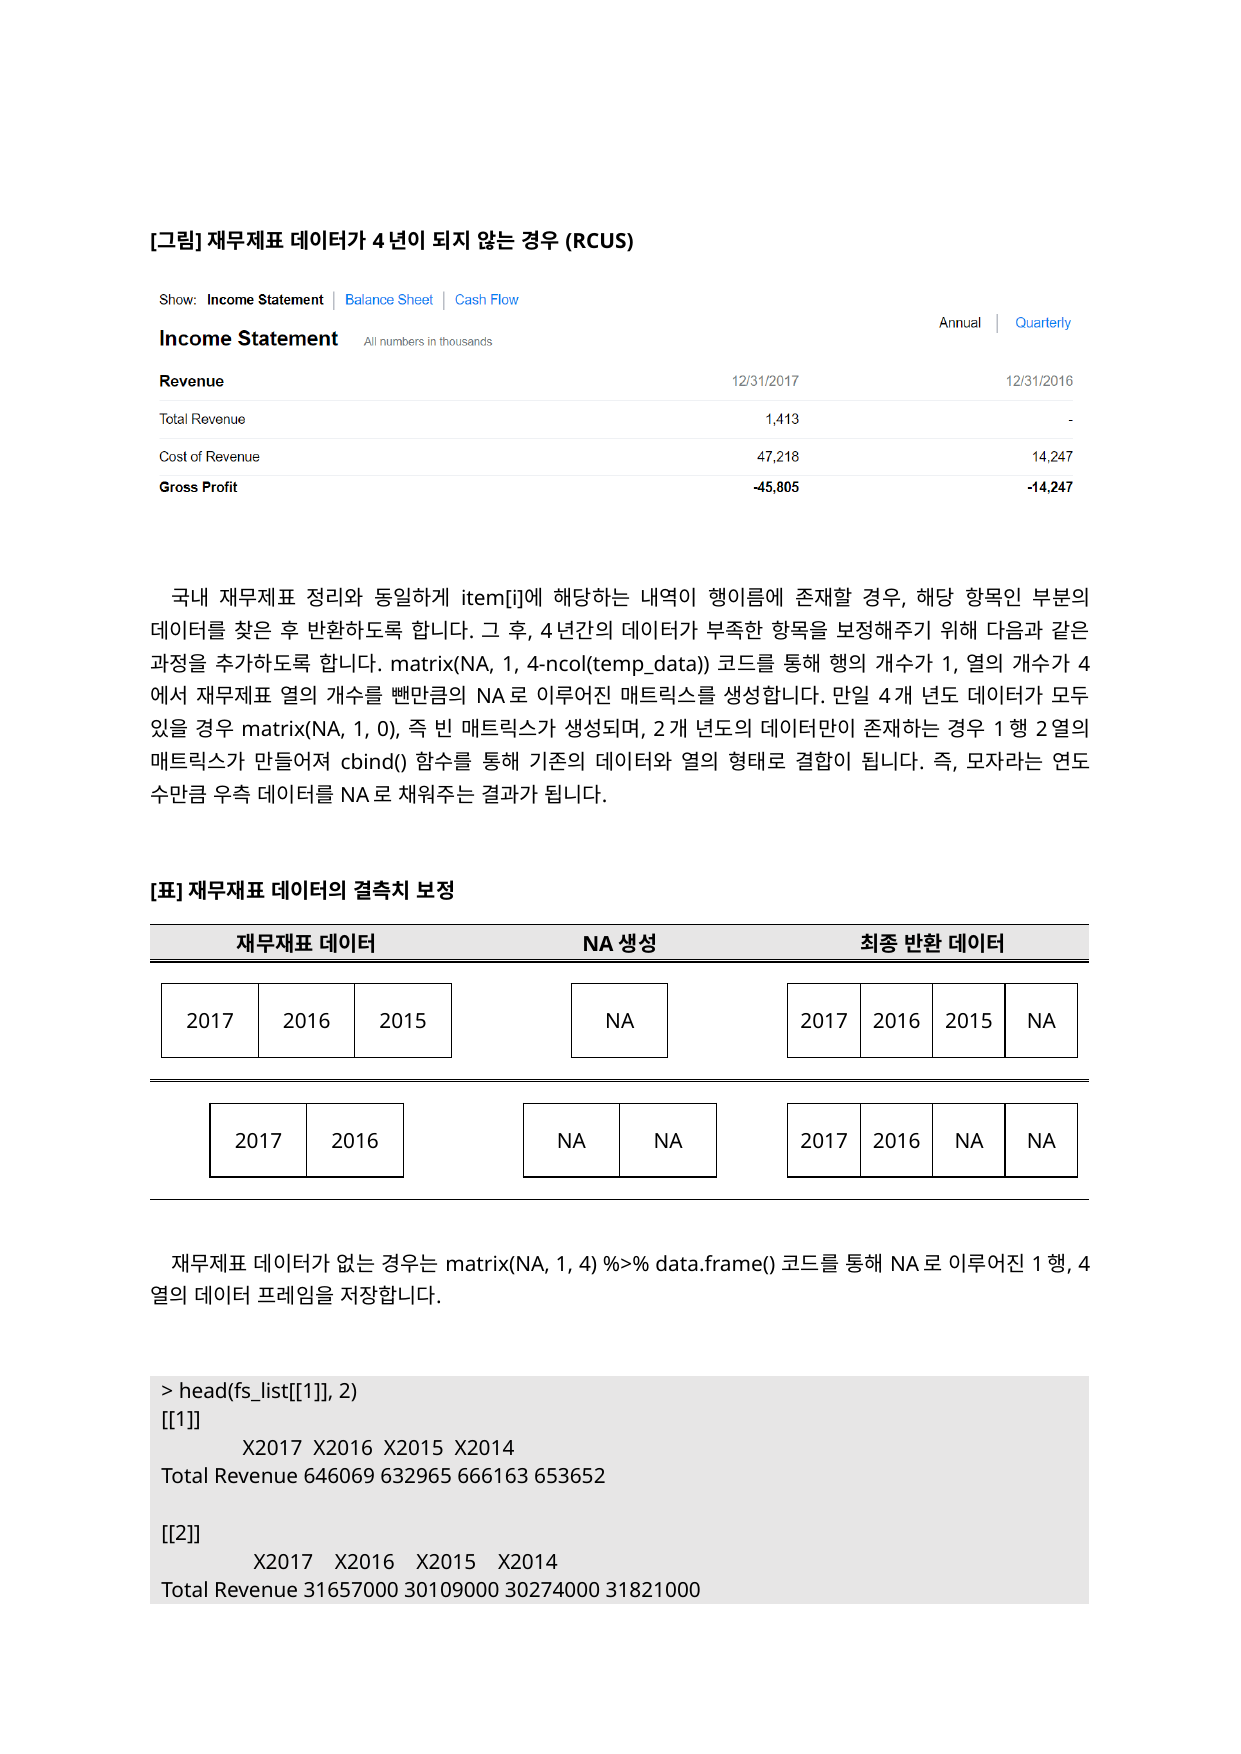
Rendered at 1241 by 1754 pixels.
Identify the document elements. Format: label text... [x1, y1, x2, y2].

table_cell [463, 1082, 776, 1198]
table_cell [776, 963, 1089, 1079]
table_header 최종 반환 데이터 [776, 925, 1089, 959]
table_cell [150, 1082, 463, 1198]
table_header > head(fs_list[[1]], 2) [[1]] X2017 X2016 X2015 X2014 Total Revenue 646069 632965 666163 653652 [[2]] X2017 X2016 X2015 X2014 Total Revenue 31657000 30109000 30274000 31821000 [150, 1376, 1089, 1604]
text [표] 재무재표 데이터의 결측치 보정 [150, 874, 1090, 905]
table_header 재무재표 데이터 [150, 925, 463, 959]
text 국내 재무제표 정리와 동일하게 item[i]에 해당하는 내역이 행이름에 존재할 경우, 해당 항목인 부분의 데이터를 찾은 후 반환하도록 합니다. 그 후, 4년간의 데이터가 부족한 항목을 보정해주기 위해 다음과 같은 과정을 추가하도록 합니다. matrix(NA, 1, 4-ncol(temp_data)) 코드를 통해 행의 개수가 1, 열의 개수가 4에서 재무제표 열의 개수를 뺀만큼의 NA로 이루어진 매트릭스를 생성합니다. 만일 4개 년도 데이터가 모두 있을 경우 matrix(NA, 1, 0), 즉 빈 매트릭스가 생성되며, 2개 년도의 데이터만이 존재하는 경우 1행 2열의 매트릭스가 만들어져 cbind() 함수를 통해 기존의 데이터와 열의 형태로 결합이 됩니다. 즉, 모자라는 연도 수만큼 우측 데이터를 NA로 채워주는 결과가 됩니다. [150, 582, 1090, 808]
text [그림] 재무제표 데이터가 4년이 되지 않는 경우 (RCUS) [150, 224, 1090, 255]
table_cell [776, 1082, 1089, 1198]
picture [150, 273, 1091, 516]
text 재무제표 데이터가 없는 경우는 matrix(NA, 1, 4) %>% data.frame() 코드를 통해 NA로 이루어진 1행, 4열의 데이터 프레임을 저장합니다. [150, 1247, 1090, 1310]
table_header NA 생성 [463, 925, 776, 959]
table_cell [150, 963, 463, 1079]
table_cell [463, 963, 776, 1079]
